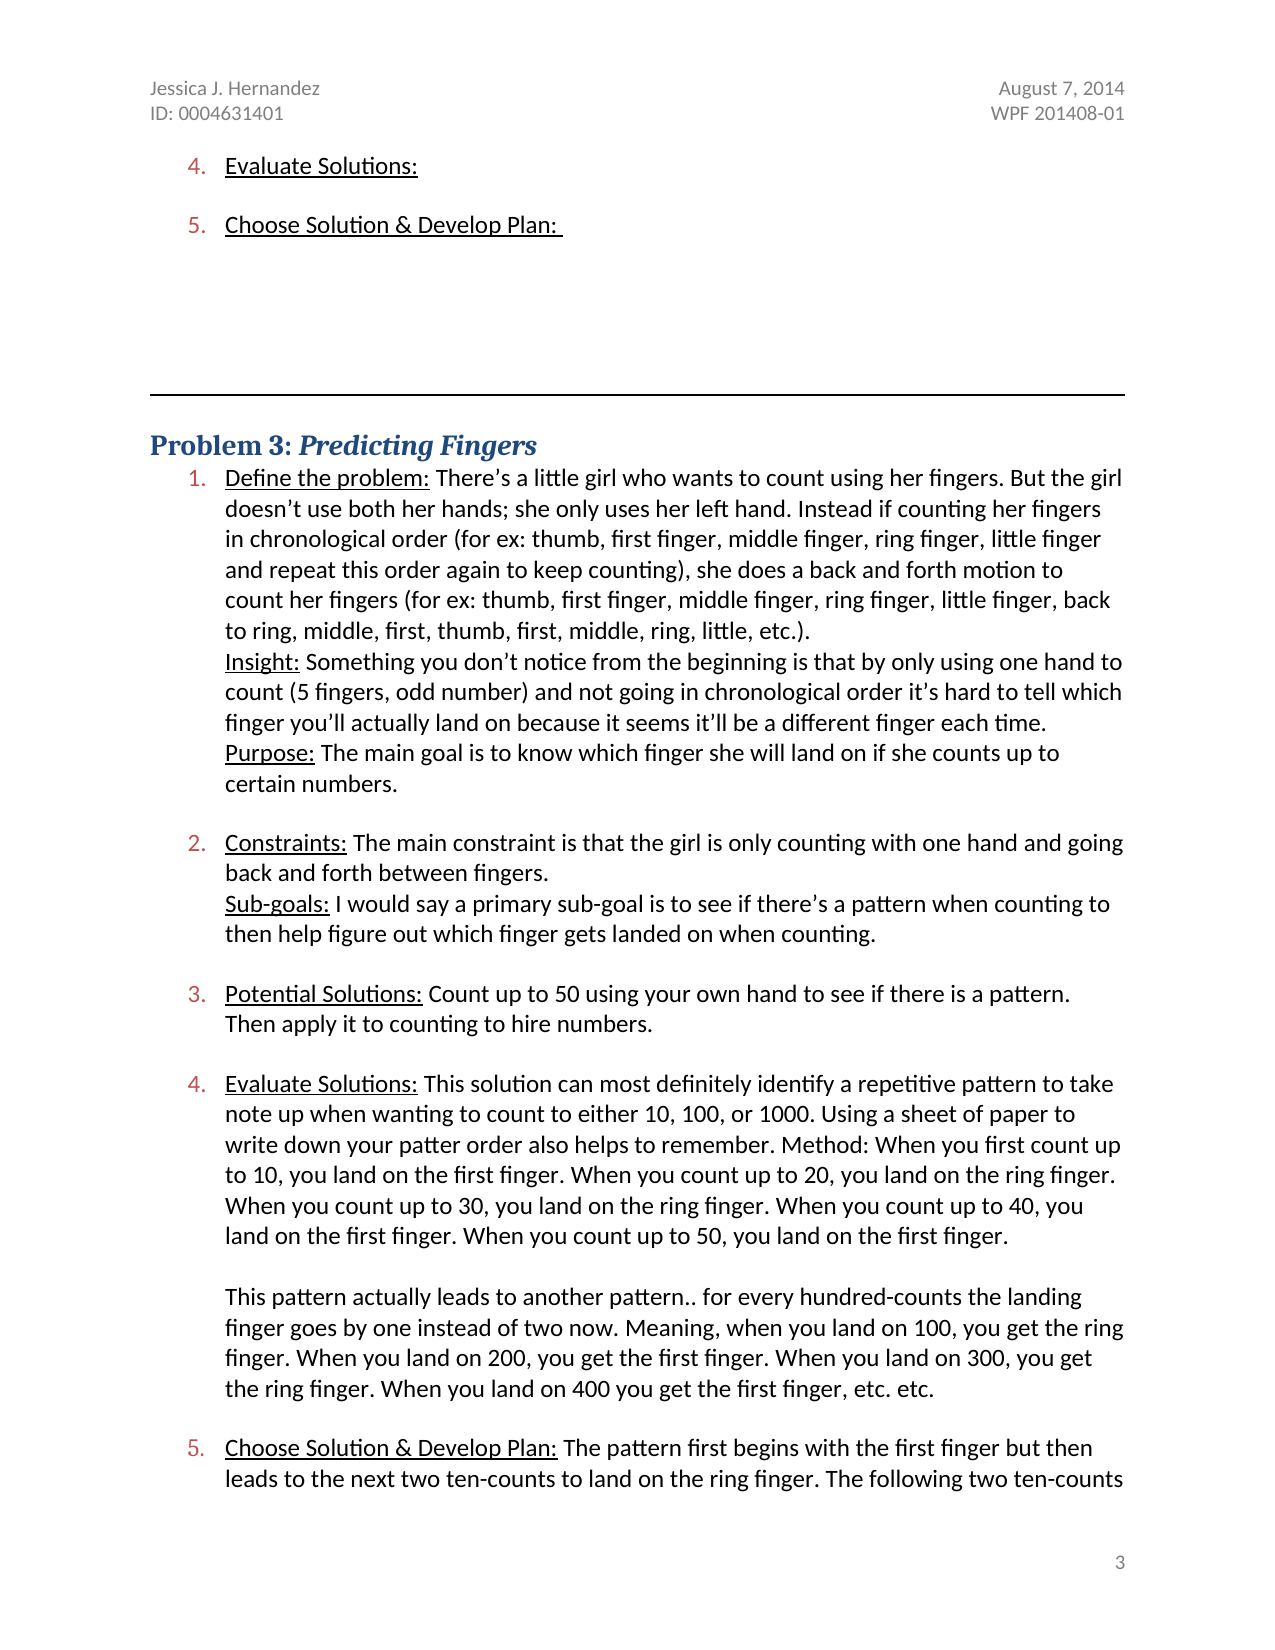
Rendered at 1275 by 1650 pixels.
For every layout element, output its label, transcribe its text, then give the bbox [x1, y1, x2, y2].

list Constraints: The main constraint is that the girl is only counting with one hand and going back and forth between fingers. Sub-goals: I would say a primary sub-goal is to see if there’s a pattern when counting to then help figure out which finger gets landed on when counting. [187, 827, 1125, 978]
list Choose Solution & Develop Plan: [187, 209, 1125, 268]
list Evaluate Solutions: [187, 150, 1125, 209]
list Evaluate Solutions: This solution can most definitely identify a repetitive pattern to take note up when wanting to count to either 10, 100, or 1000. Using a sheet of paper to write down your patter order also helps to remember. Method: When you first count up to 10, you land on the first finger. When you count up to 20, you land on the ring finger. When you count up to 30, you land on the ring finger. When you count up to 40, you land on the first finger. When you count up to 50, you land on the first finger. This pattern actually leads to another pattern.. for every hundred-counts the landing finger goes by one instead of two now. Meaning, when you land on 100, you get the ring finger. When you land on 200, you get the first finger. When you land on 300, you get the ring finger. When you land on 400 you get the first finger, etc. etc. [187, 1068, 1125, 1432]
list Define the problem: There’s a little girl who wants to count using her fingers. But the girl doesn’t use both her hands; she only uses her left hand. Instead if counting her fingers in chronological order (for ex: thumb, first finger, middle finger, ring finger, little finger and repeat this order again to keep counting), she does a back and forth motion to count her fingers (for ex: thumb, first finger, middle finger, ring finger, little finger, back to ring, middle, first, thumb, first, middle, ring, little, etc.). Insight: Something you don’t notice from the beginning is that by only using one hand to count (5 fingers, odd number) and not going in chronological order it’s hard to tell which finger you’ll actually land on because it seems it’ll be a different finger each time. Purpose: The main goal is to know which finger she will land on if she counts up to certain numbers. [187, 463, 1125, 827]
text Problem 3: Predicting Fingers [150, 429, 1125, 463]
list Potential Solutions: Count up to 50 using your own hand to see if there is a pattern. Then apply it to counting to hire numbers. [187, 978, 1125, 1068]
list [187, 1432, 1125, 1493]
